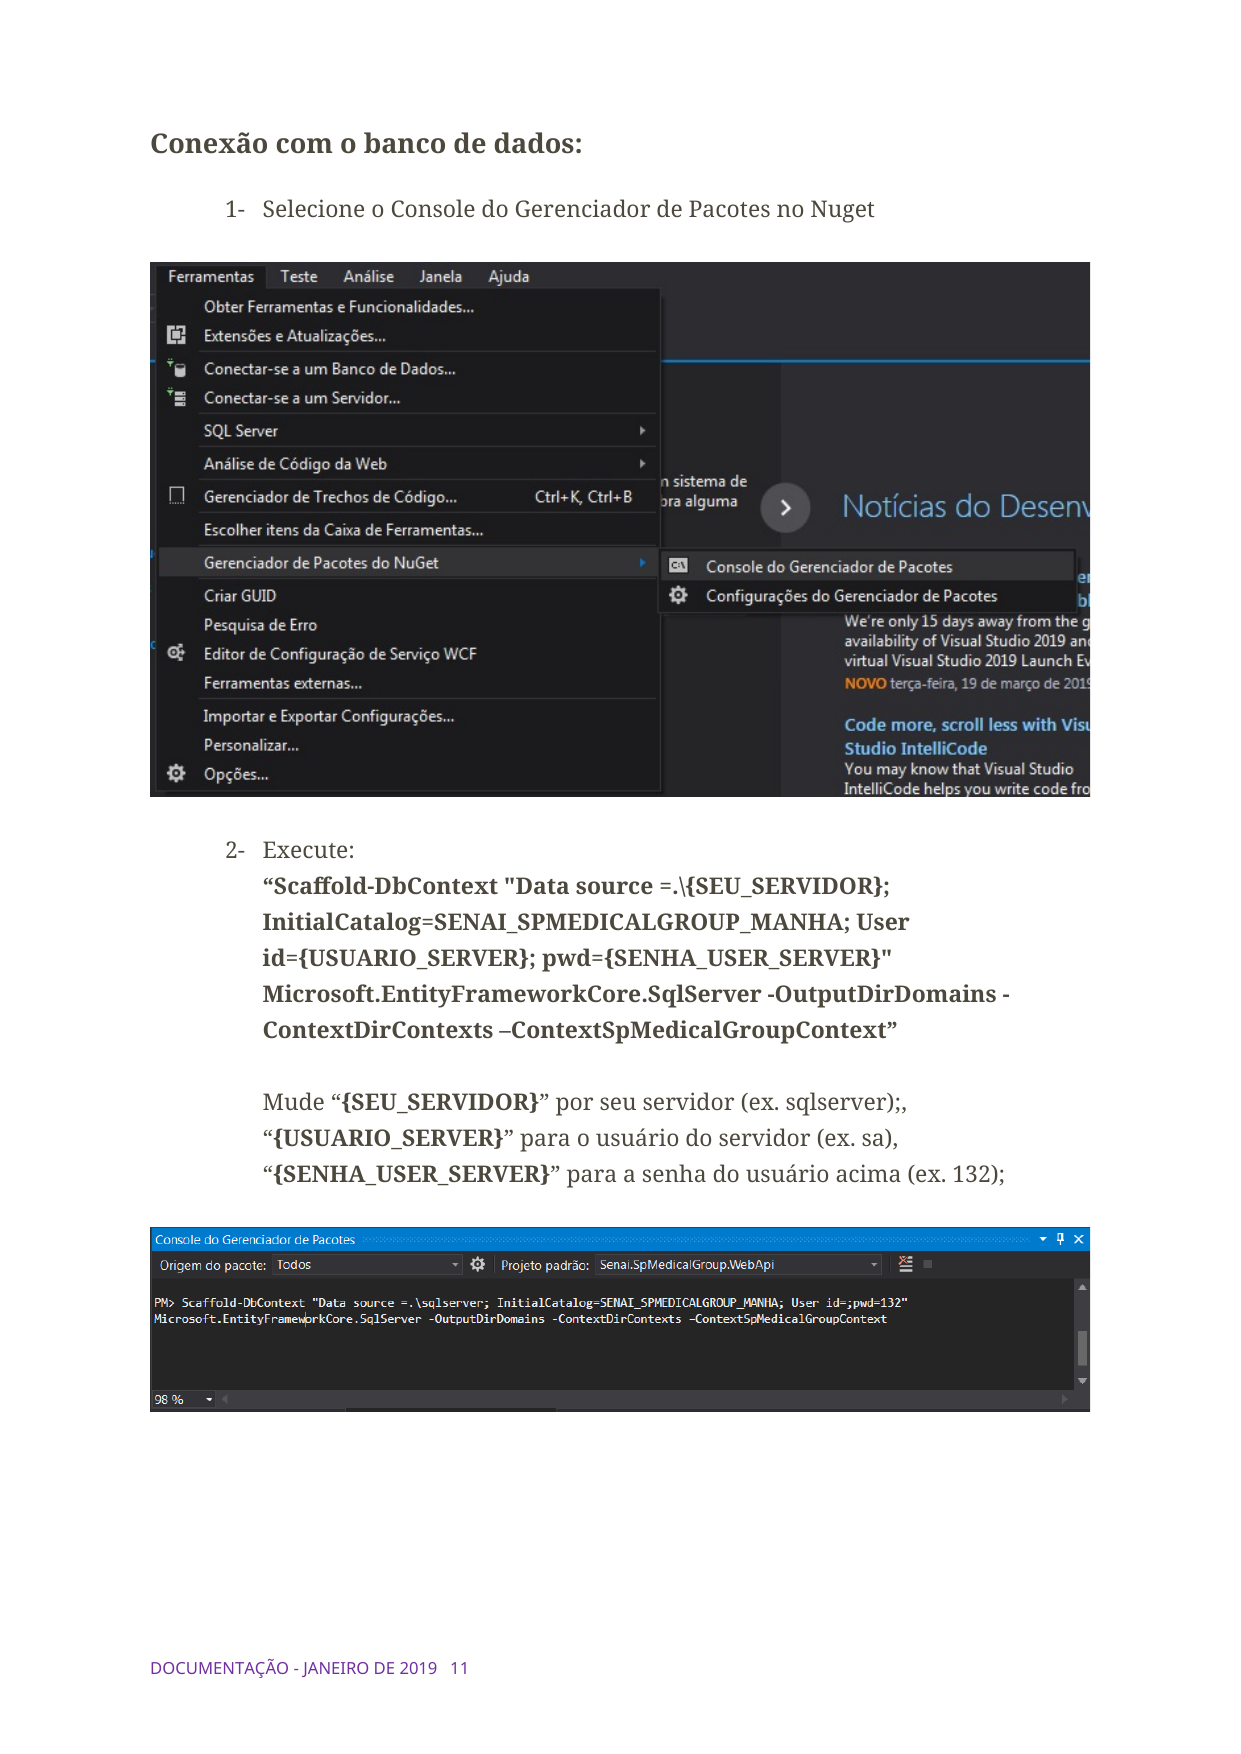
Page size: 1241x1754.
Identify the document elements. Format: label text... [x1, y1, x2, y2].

picture [150, 1227, 1091, 1412]
picture [150, 262, 1091, 797]
list “Scaffold-DbContext "Data source =.\{SEU_SERVIDOR}; InitialCatalog=SENAI_SPMEDICALGROUP_MANHA; User id={USUARIO_SERVER}; pwd={SENHA_USER_SERVER}" Microsoft.EntityFrameworkCore.SqlServer -OutputDirDomains -ContextDirContexts –ContextSpMedicalGroupContext” [262, 870, 1090, 1045]
text Conexão com o banco de dados: [150, 125, 1090, 162]
list Selecione o Console do Gerenciador de Pacotes no Nuget [225, 193, 1090, 224]
list Execute: [225, 834, 1090, 866]
list Mude “{SEU_SERVIDOR}” por seu servidor (ex. sqlserver);, “{USUARIO_SERVER}” para o usuário do servidor (ex. sa), “{SENHA_USER_SERVER}” para a senha do usuário acima (ex. 132); [262, 1086, 1090, 1189]
